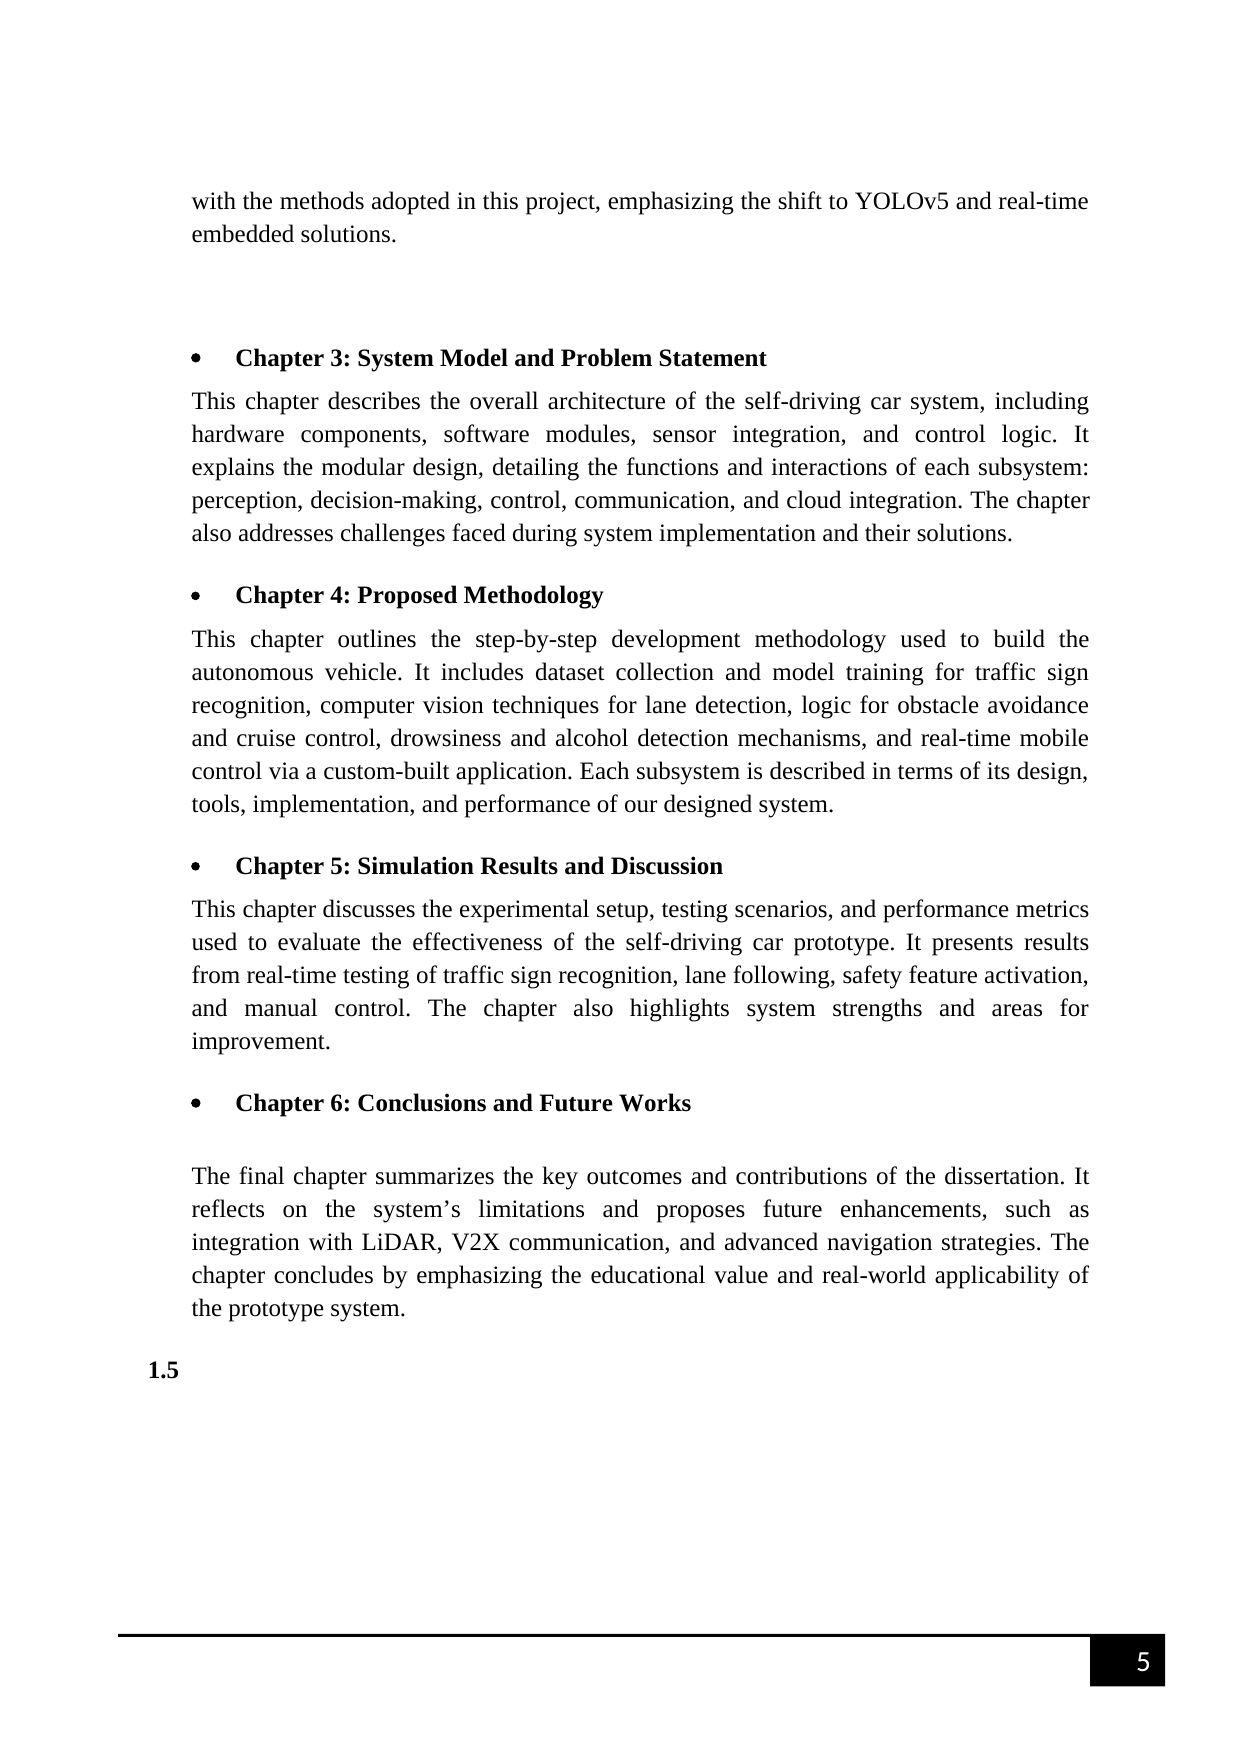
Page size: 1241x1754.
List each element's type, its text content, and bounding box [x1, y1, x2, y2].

text This chapter discusses the experimental setup, testing scenarios, and performance metrics used to evaluate the effectiveness of the self-driving car prototype. It presents results from real-time testing of traffic sign recognition, lane following, safety feature activation, and manual control. The chapter also highlights system strengths and areas for improvement. [191, 894, 1090, 1055]
text This chapter describes the overall architecture of the self-driving car system, including hardware components, software modules, sensor integration, and control logic. It explains the modular design, detailing the functions and interactions of each subsystem: perception, decision-making, control, communication, and cloud integration. The chapter also addresses challenges faced during system implementation and their solutions. [191, 386, 1090, 547]
text This chapter outlines the step-by-step development methodology used to build the autonomous vehicle. It includes dataset collection and model training for traffic sign recognition, computer vision techniques for lane detection, logic for obstacle avoidance and cruise control, drowsiness and alcohol detection mechanisms, and real-time mobile control via a custom-built application. Each subsystem is described in terms of its design, tools, implementation, and performance of our designed system. [191, 624, 1090, 818]
list Chapter 4: Proposed Methodology [191, 581, 1090, 609]
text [191, 186, 1090, 248]
text The final chapter summarizes the key outcomes and contributions of the dissertation. It reflects on the system’s limitations and proposes future enhancements, such as integration with LiDAR, V2X communication, and advanced navigation strategies. The chapter concludes by emphasizing the educational value and real-world applicability of the prototype system. [191, 1161, 1090, 1322]
list Chapter 6: Conclusions and Future Works [191, 1088, 1090, 1117]
list Chapter 3: System Model and Problem Statement [191, 343, 1090, 372]
list Chapter 5: Simulation Results and Discussion [191, 851, 1090, 880]
